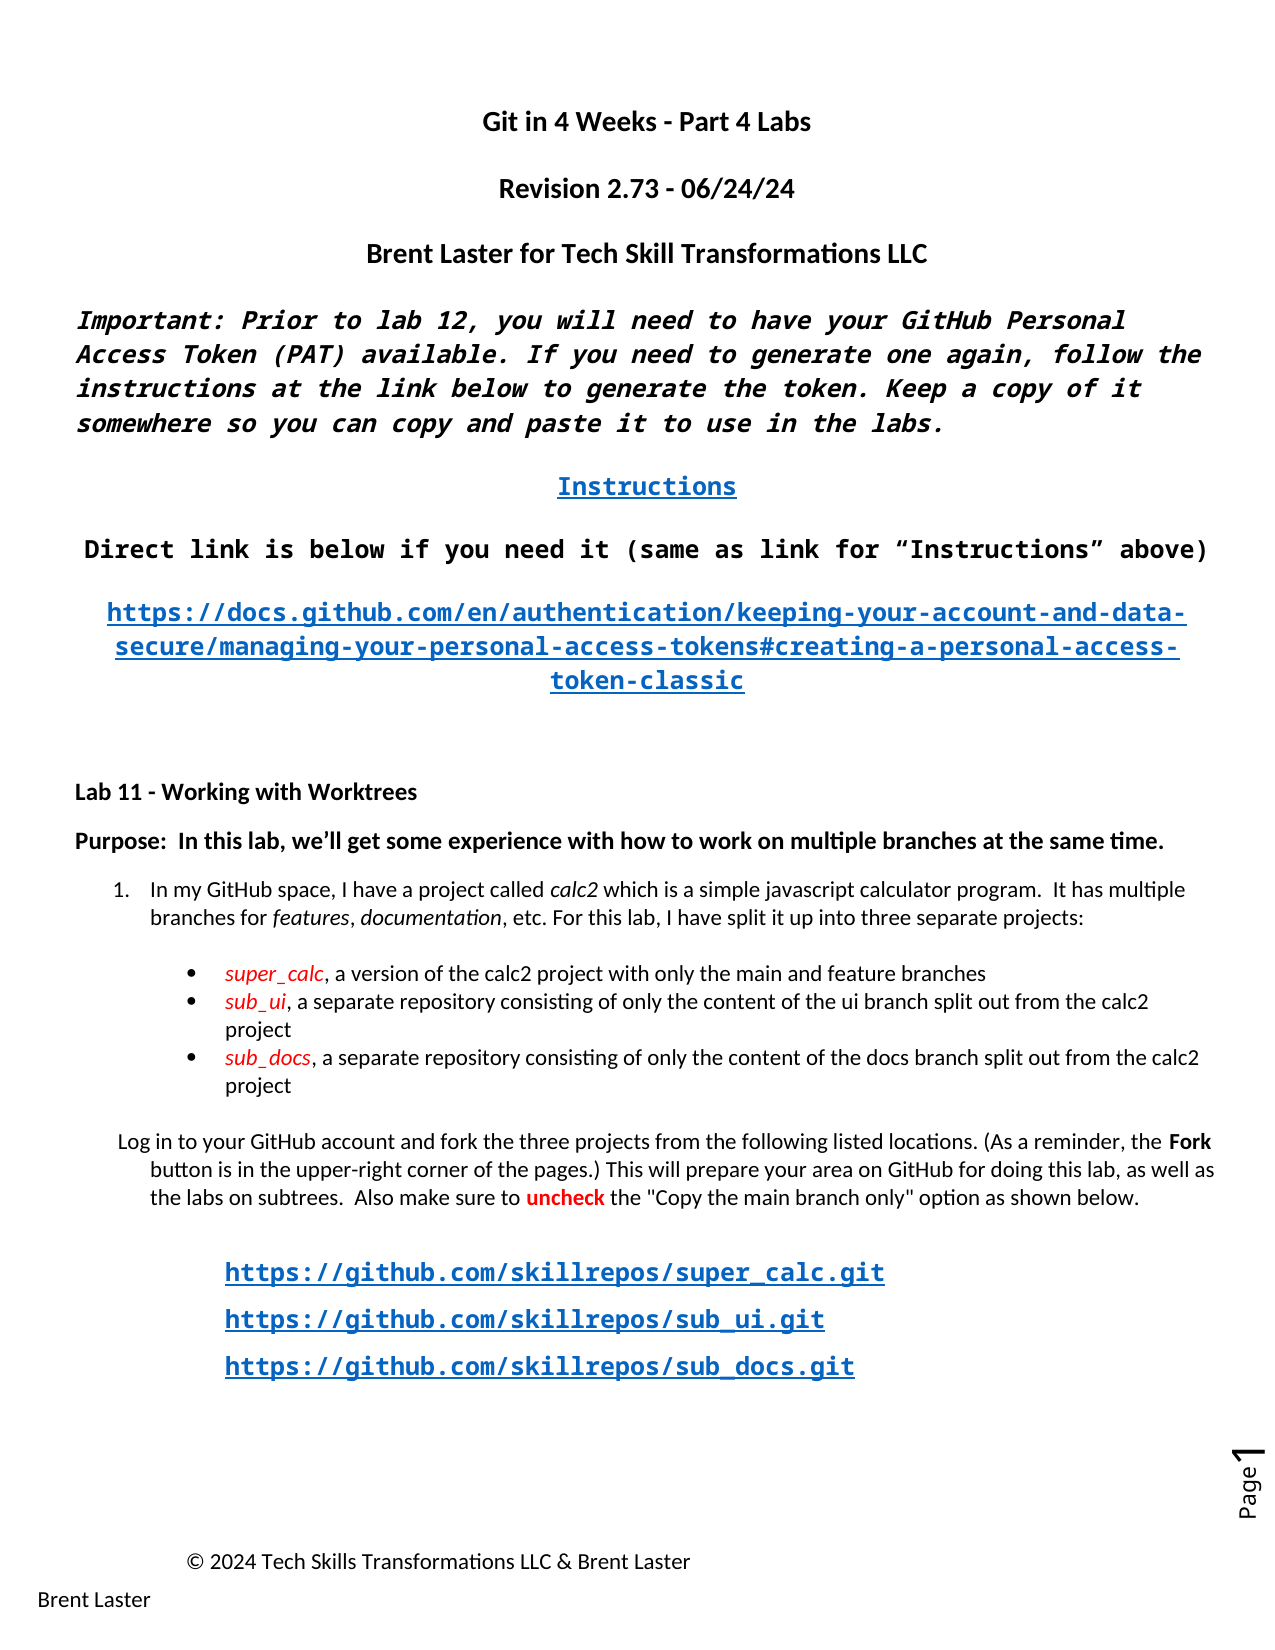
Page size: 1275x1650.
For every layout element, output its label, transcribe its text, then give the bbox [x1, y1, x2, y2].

list super_calc, a version of the calc2 project with only the main and feature branches [187, 959, 1219, 987]
subtitle https://docs.github.com/en/authentication/keeping-your-account-and-data-secure/managing-your-personal-access-tokens#creating-a-personal-access-token-classic [75, 595, 1219, 697]
text Purpose: In this lab, we’ll get some experience with how to work on multiple branches at the same time. [75, 825, 1219, 856]
subtitle Instructions [75, 468, 1219, 502]
text https://github.com/skillrepos/sub_ui.git [225, 1302, 1219, 1336]
text https://github.com/skillrepos/sub_docs.git [225, 1348, 1219, 1382]
text Lab 11 - Working with Worktrees [75, 776, 1219, 806]
text Git in 4 Weeks - Part 4 Labs [75, 103, 1219, 139]
list In my GitHub space, I have a project called calc2 which is a simple javascript calculator program. It has multiple branches for features, documentation, etc. For this lab, I have split it up into three separate projects: [112, 875, 1219, 931]
text https://github.com/skillrepos/super_calc.git [225, 1255, 1219, 1289]
subtitle Direct link is below if you need it (same as link for “Instructions” above) [75, 532, 1219, 566]
list sub_ui, a separate repository consisting of only the content of the ui branch split out from the calc2 project [187, 987, 1219, 1043]
list sub_docs, a separate repository consisting of only the content of the docs branch split out from the calc2 project [187, 1043, 1219, 1099]
list Log in to your GitHub account and fork the three projects from the following listed locations. (As a reminder, the Fork button is in the upper-right corner of the pages.) This will prepare your area on GitHub for doing this lab, as well as the labs on subtrees. Also make sure to uncheck the "Copy the main branch only" option as shown below. [112, 1127, 1219, 1211]
text Brent Laster for Tech Skill Transformations LLC [75, 235, 1219, 271]
subtitle Important: Prior to lab 12, you will need to have your GitHub Personal Access Token (PAT) available. If you need to generate one again, follow the instructions at the link below to generate the token. Keep a copy of it somewhere so you can copy and paste it to use in the labs. [75, 303, 1219, 439]
text Revision 2.73 - 06/24/24 [75, 171, 1219, 206]
